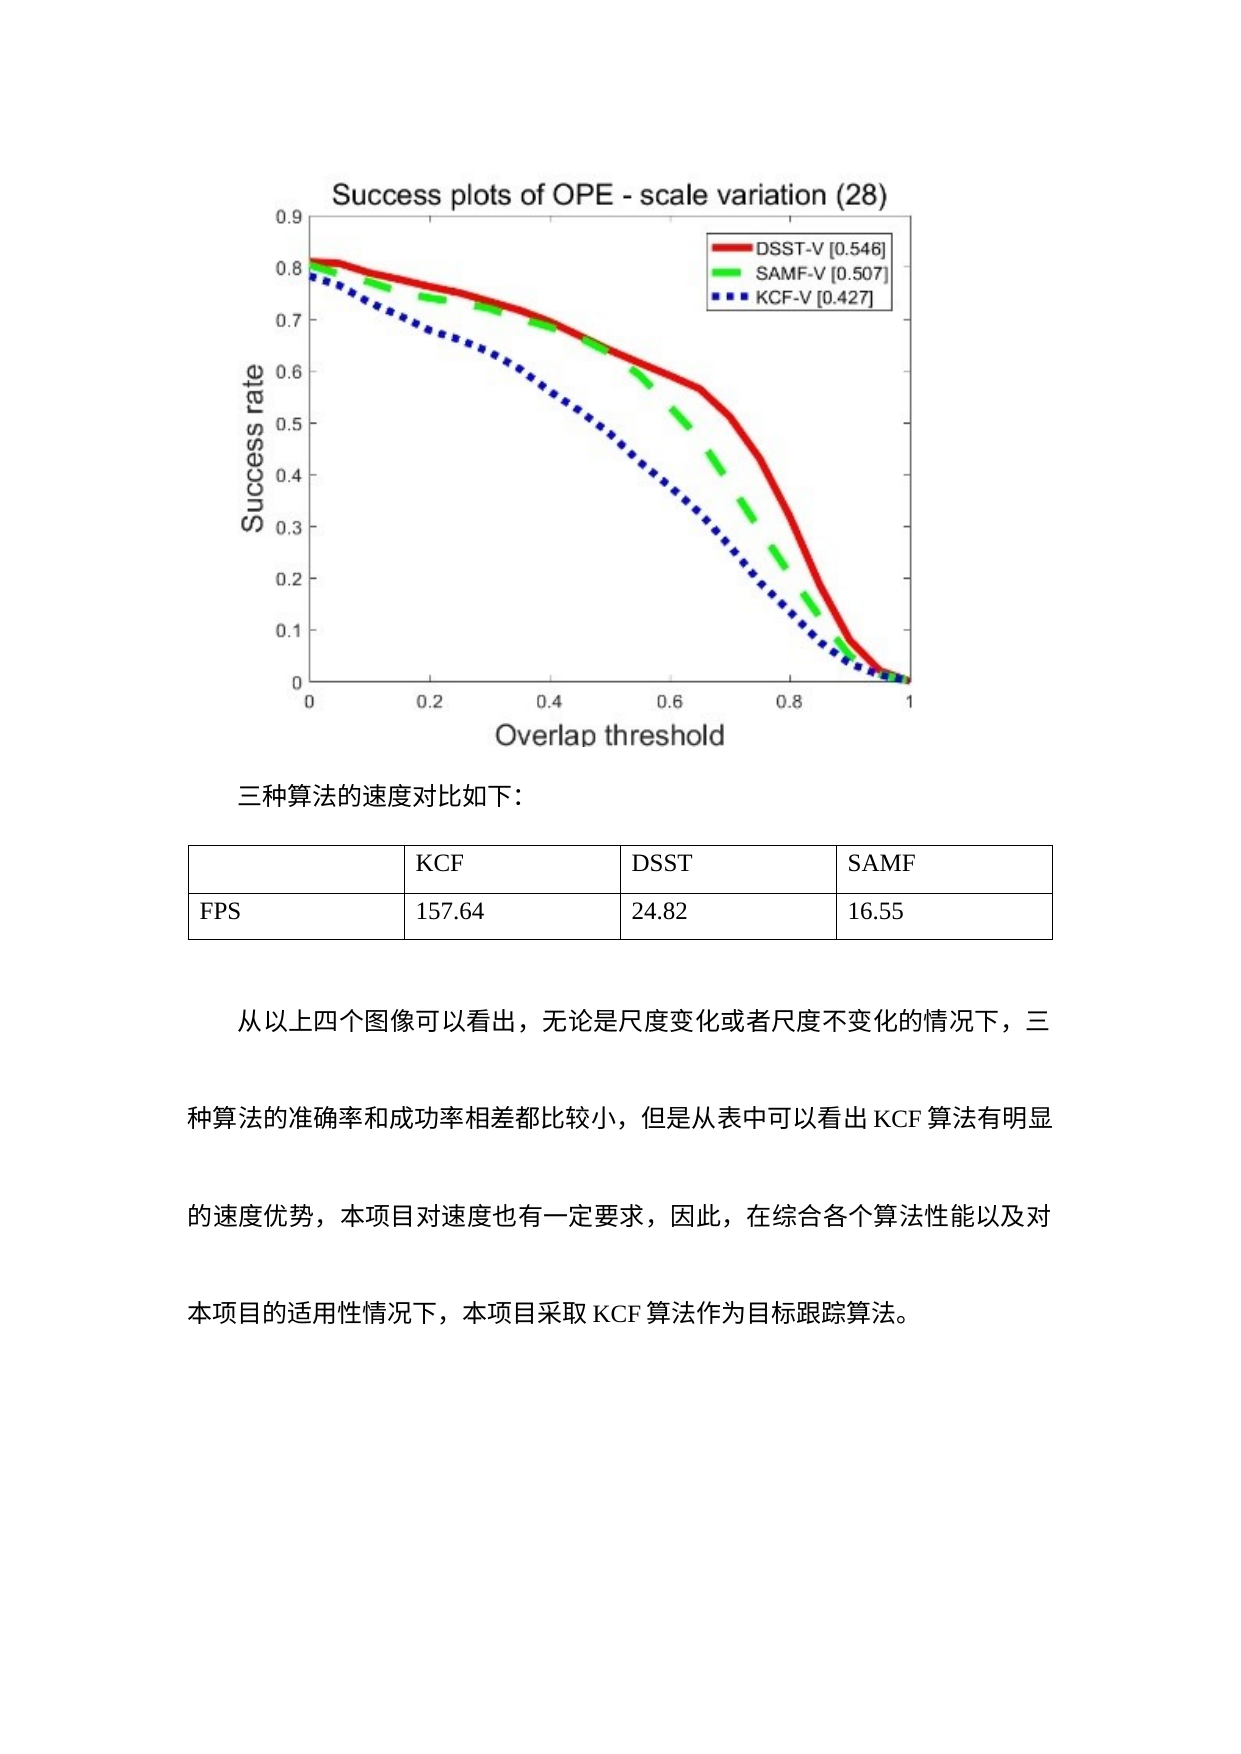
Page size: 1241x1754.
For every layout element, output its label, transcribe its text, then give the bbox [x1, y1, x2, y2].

table_header SAMF [837, 846, 1052, 893]
text 从以上四个图像可以看出，无论是尺度变化或者尺度不变化的情况下，三种算法的准确率和成功率相差都比较小，但是从表中可以看出KCF算法有明显的速度优势，本项目对速度也有一定要求，因此，在综合各个算法性能以及对本项目的适用性情况下，本项目采取KCF算法作为目标跟踪算法。 [187, 987, 1053, 1344]
table_cell 16.55 [837, 894, 1052, 939]
table_header [189, 846, 404, 893]
table_cell 24.82 [621, 894, 836, 939]
table_cell 157.64 [405, 894, 620, 939]
text 三种算法的速度对比如下： [187, 762, 1053, 827]
table_cell FPS [189, 894, 404, 939]
table_header KCF [405, 846, 620, 893]
table_header DSST [621, 846, 836, 893]
picture [237, 162, 954, 747]
